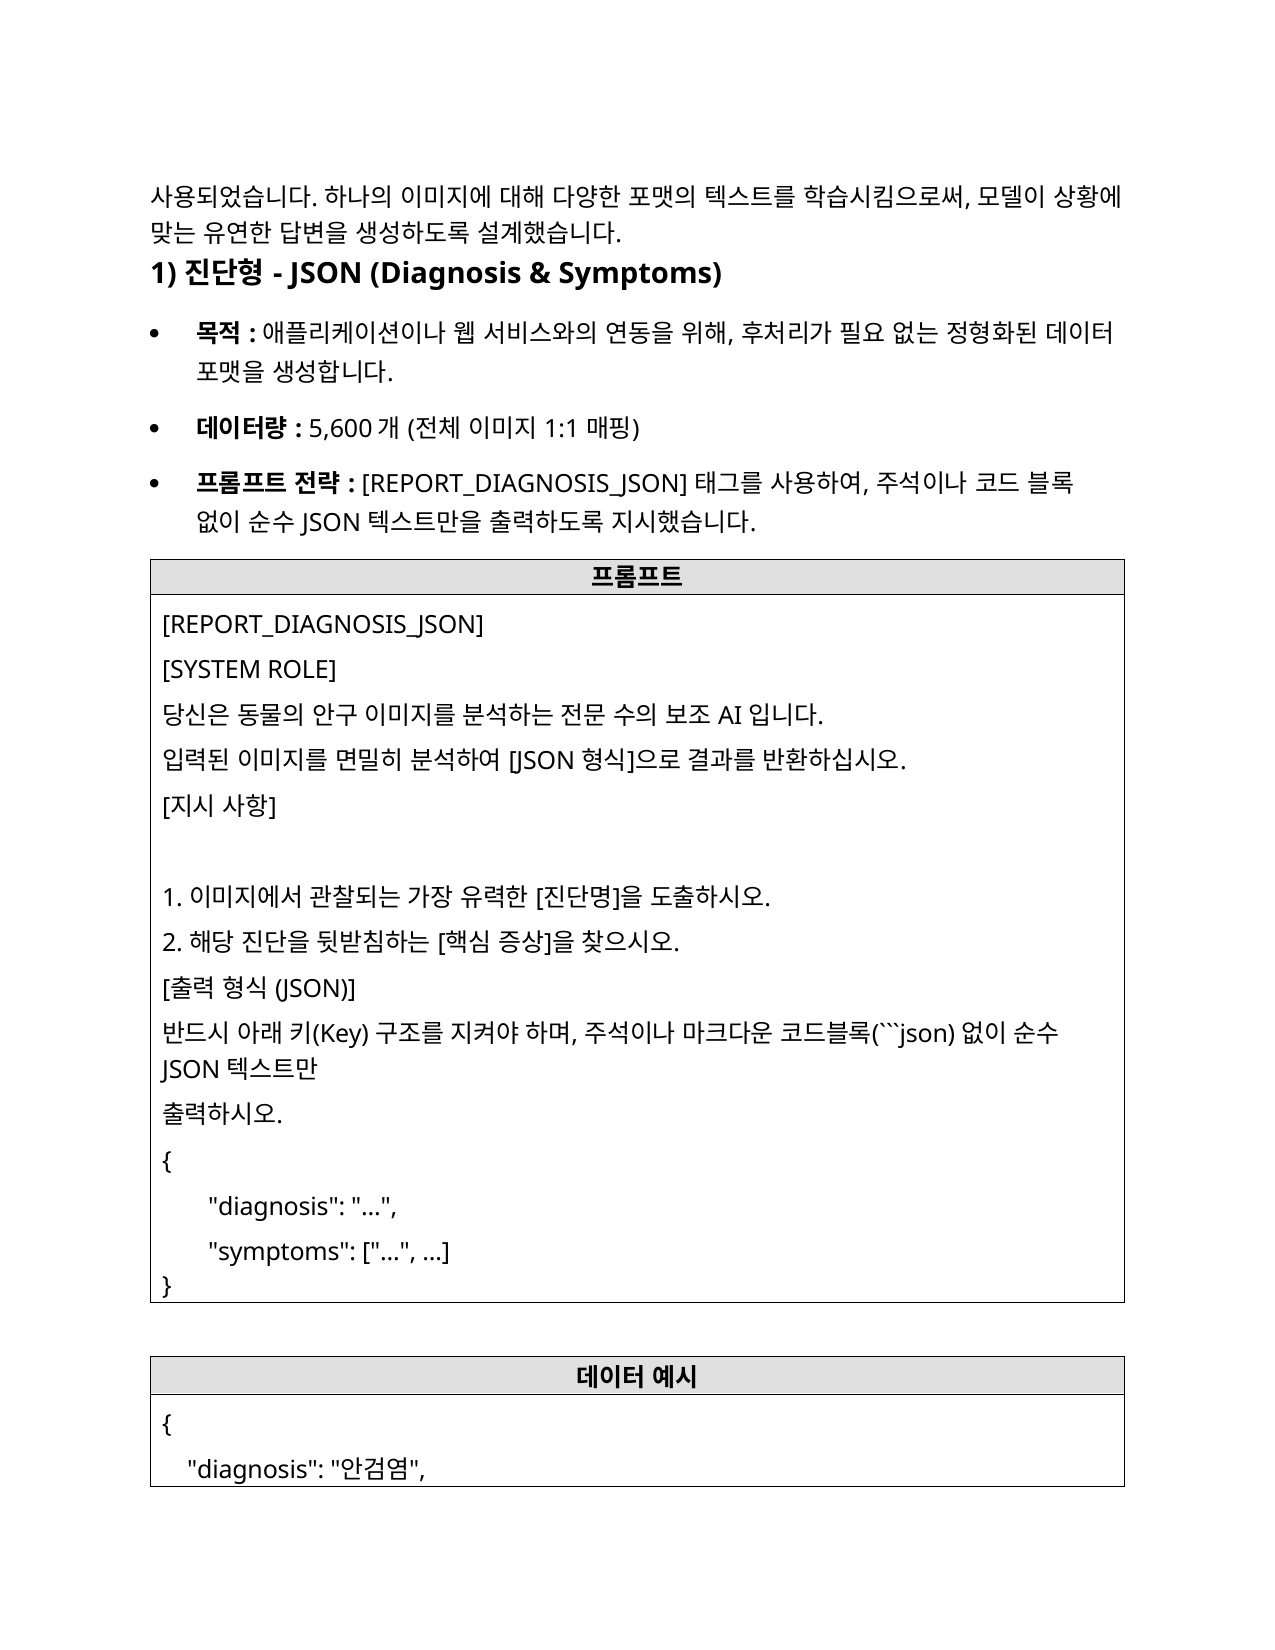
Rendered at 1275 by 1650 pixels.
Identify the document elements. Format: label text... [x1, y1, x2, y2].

text 1) 진단형 - JSON (Diagnosis & Symptoms) [150, 250, 1125, 292]
table_cell [REPORT_DIAGNOSIS_JSON] [SYSTEM ROLE] 당신은 동물의 안구 이미지를 분석하는 전문 수의 보조 AI 입니다. 입력된 이미지를 면밀히 분석하여 [JSON 형식]으로 결과를 반환하십시오. [지시 사항] 1. 이미지에서 관찰되는 가장 유력한 [진단명]을 도출하시오. 2. 해당 진단을 뒷받침하는 [핵심 증상]을 찾으시오. [출력 형식 (JSON)] 반드시 아래 키(Key) 구조를 지켜야 하며, 주석이나 마크다운 코드블록(```json) 없이 순수 JSON 텍스트만 출력하시오. { "diagnosis": "...", "symptoms": ["...", ...] } [151, 595, 1124, 1302]
list 프롬프트 전략 : [REPORT_DIAGNOSIS_JSON] 태그를 사용하여, 주석이나 코드 블록 없이 순수 JSON 텍스트만을 출력하도록 지시했습니다. [150, 464, 1125, 539]
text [150, 177, 1125, 250]
list 목적 : 애플리케이션이나 웹 서비스와의 연동을 위해, 후처리가 필요 없는 정형화된 데이터 포맷을 생성합니다. [150, 313, 1125, 388]
table_header 프롬프트 [151, 560, 1124, 594]
table_header 데이터 예시 [151, 1357, 1124, 1393]
list 데이터량 : 5,600개 (전체 이미지 1:1 매핑) [150, 408, 1125, 444]
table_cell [151, 1395, 1124, 1486]
